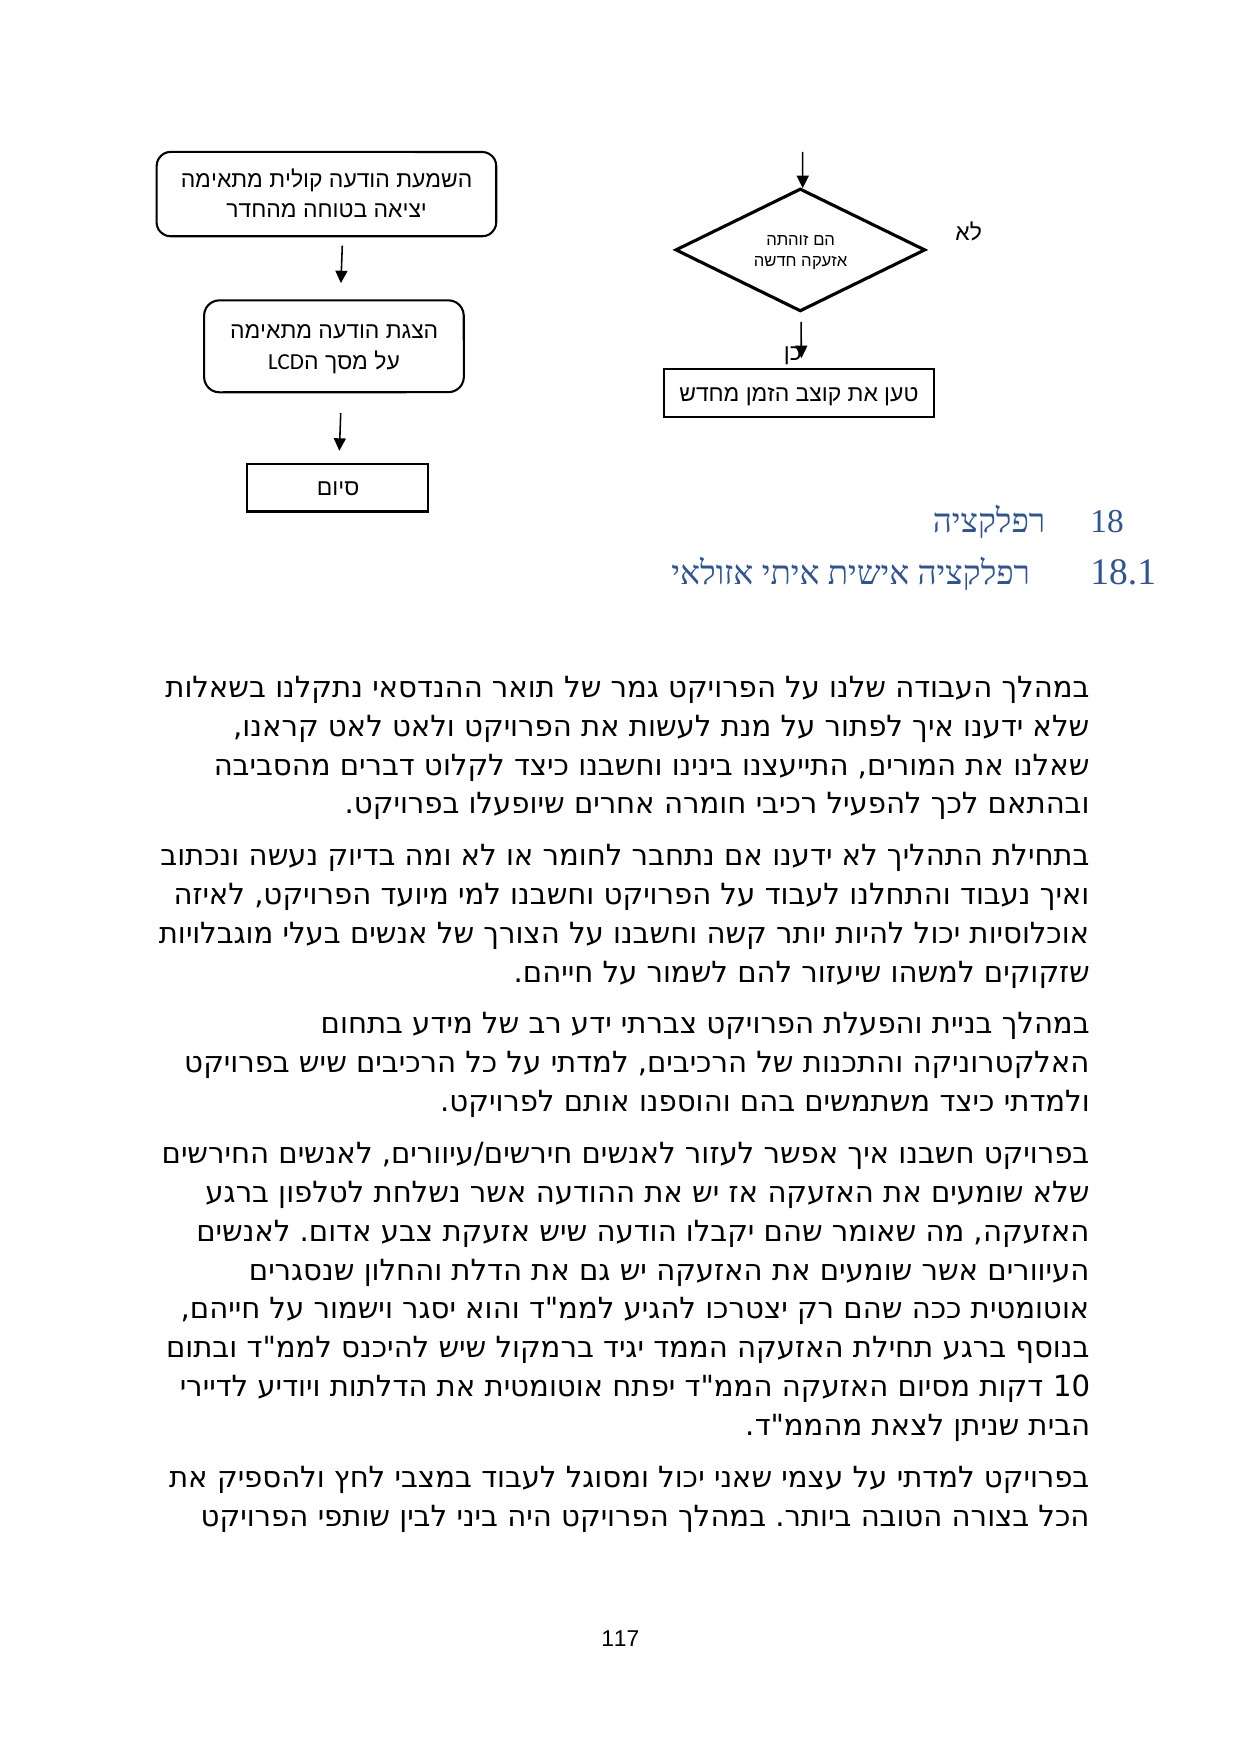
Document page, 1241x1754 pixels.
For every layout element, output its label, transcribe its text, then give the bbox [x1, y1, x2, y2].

text במהלך העבודה שלנו על הפרויקט גמר של תואר ההנדסאי נתקלנו בשאלות שלא ידענו איך לפתור על מנת לעשות את הפרויקט ולאט לאט קראנו, שאלנו את המורים, התייעצנו בינינו וחשבנו כיצד לקלוט דברים מהסביבה ובהתאם לכך להפעיל רכיבי חומרה אחרים שיופעלו בפרויקט. [150, 670, 1090, 821]
text בתחילת התהליך לא ידענו אם נתחבר לחומר או לא ומה בדיוק נעשה ונכתוב ואיך נעבוד והתחלנו לעבוד על הפרויקט וחשבנו למי מיועד הפרויקט, לאיזה אוכלוסיות יכול להיות יותר קשה וחשבנו על הצורך של אנשים בעלי מוגבלויות שזקוקים למשהו שיעזור להם לשמור על חייהם. [150, 838, 1090, 989]
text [150, 1460, 1090, 1533]
text במהלך בניית והפעלת הפרויקט צברתי ידע רב של מידע בתחום האלקטרוניקה והתכנות של הרכיבים, למדתי על כל הרכיבים שיש בפרויקט ולמדתי כיצד משתמשים בהם והוספנו אותם לפרויקט. [150, 1007, 1090, 1118]
subtitle רפלקציה אישית איתי אזולאי [150, 550, 1090, 593]
text בפרויקט חשבנו איך אפשר לעזור לאנשים חירשים/עיוורים, לאנשים החירשים שלא שומעים את האזעקה אז יש את ההודעה אשר נשלחת לטלפון ברגע האזעקה, מה שאומר שהם יקבלו הודעה שיש אזעקת צבע אדום. לאנשים העיוורים אשר שומעים את האזעקה יש גם את הדלת והחלון שנסגרים אוטומטית ככה שהם רק יצטרכו להגיע לממ"ד והוא יסגר וישמור על חייהם, בנוסף ברגע תחילת האזעקה הממד יגיד ברמקול שיש להיכנס לממ"ד ובתום 10 דקות מסיום האזעקה הממ"ד יפתח אוטומטית את הדלתות ויודיע לדיירי הבית שניתן לצאת מהממ"ד. [150, 1136, 1090, 1443]
subtitle רפלקציה [150, 502, 1090, 540]
